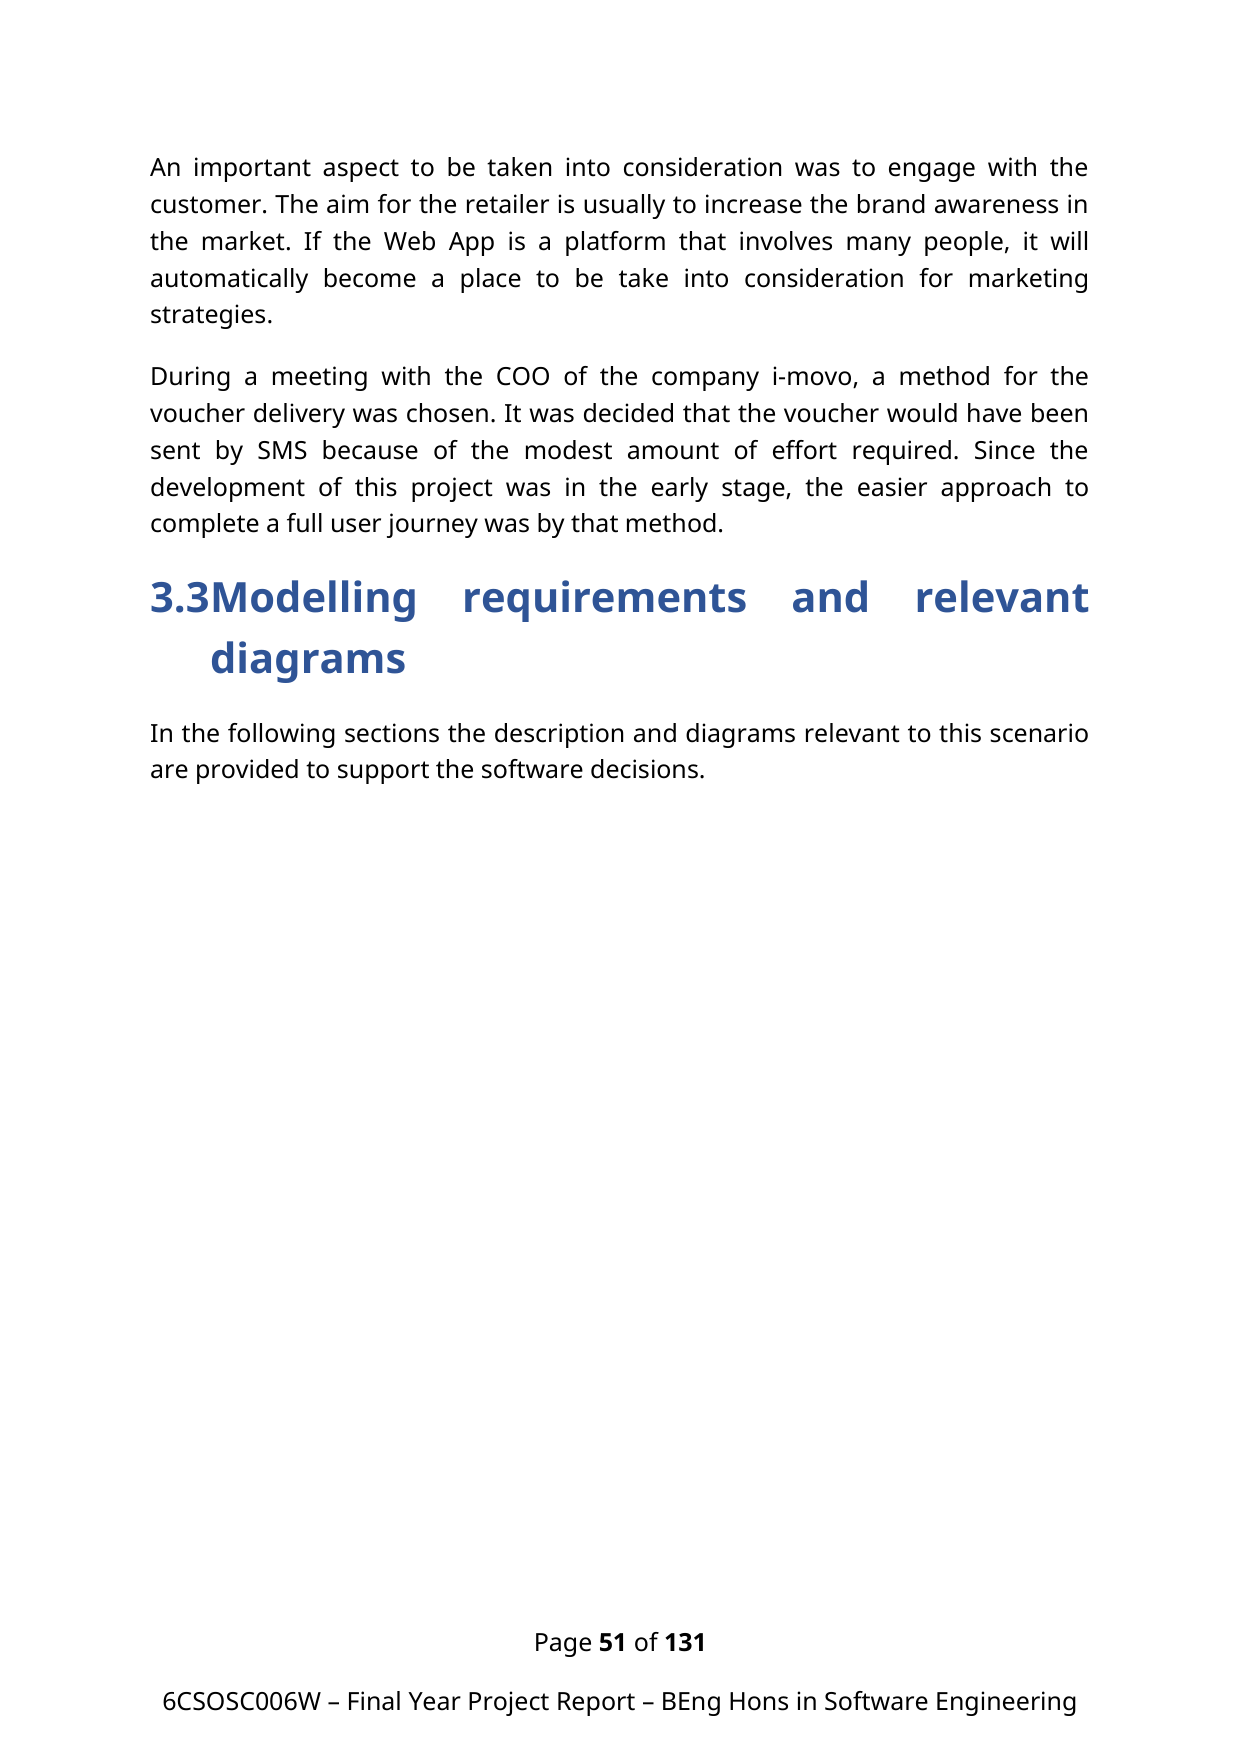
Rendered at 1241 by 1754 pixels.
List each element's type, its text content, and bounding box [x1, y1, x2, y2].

subtitle Modelling requirements and relevant diagrams [150, 568, 1090, 686]
text During a meeting with the COO of the company i-movo, a method for the voucher delivery was chosen. It was decided that the voucher would have been sent by SMS because of the modest amount of effort required. Since the development of this project was in the early stage, the easier approach to complete a full user journey was by that method. [150, 359, 1090, 540]
text An important aspect to be taken into consideration was to engage with the customer. The aim for the retailer is usually to increase the brand awareness in the market. If the Web App is a platform that involves many people, it will automatically become a place to be take into consideration for marketing strategies. [150, 150, 1090, 331]
text In the following sections the description and diagrams relevant to this scenario are provided to support the software decisions. [150, 715, 1090, 786]
